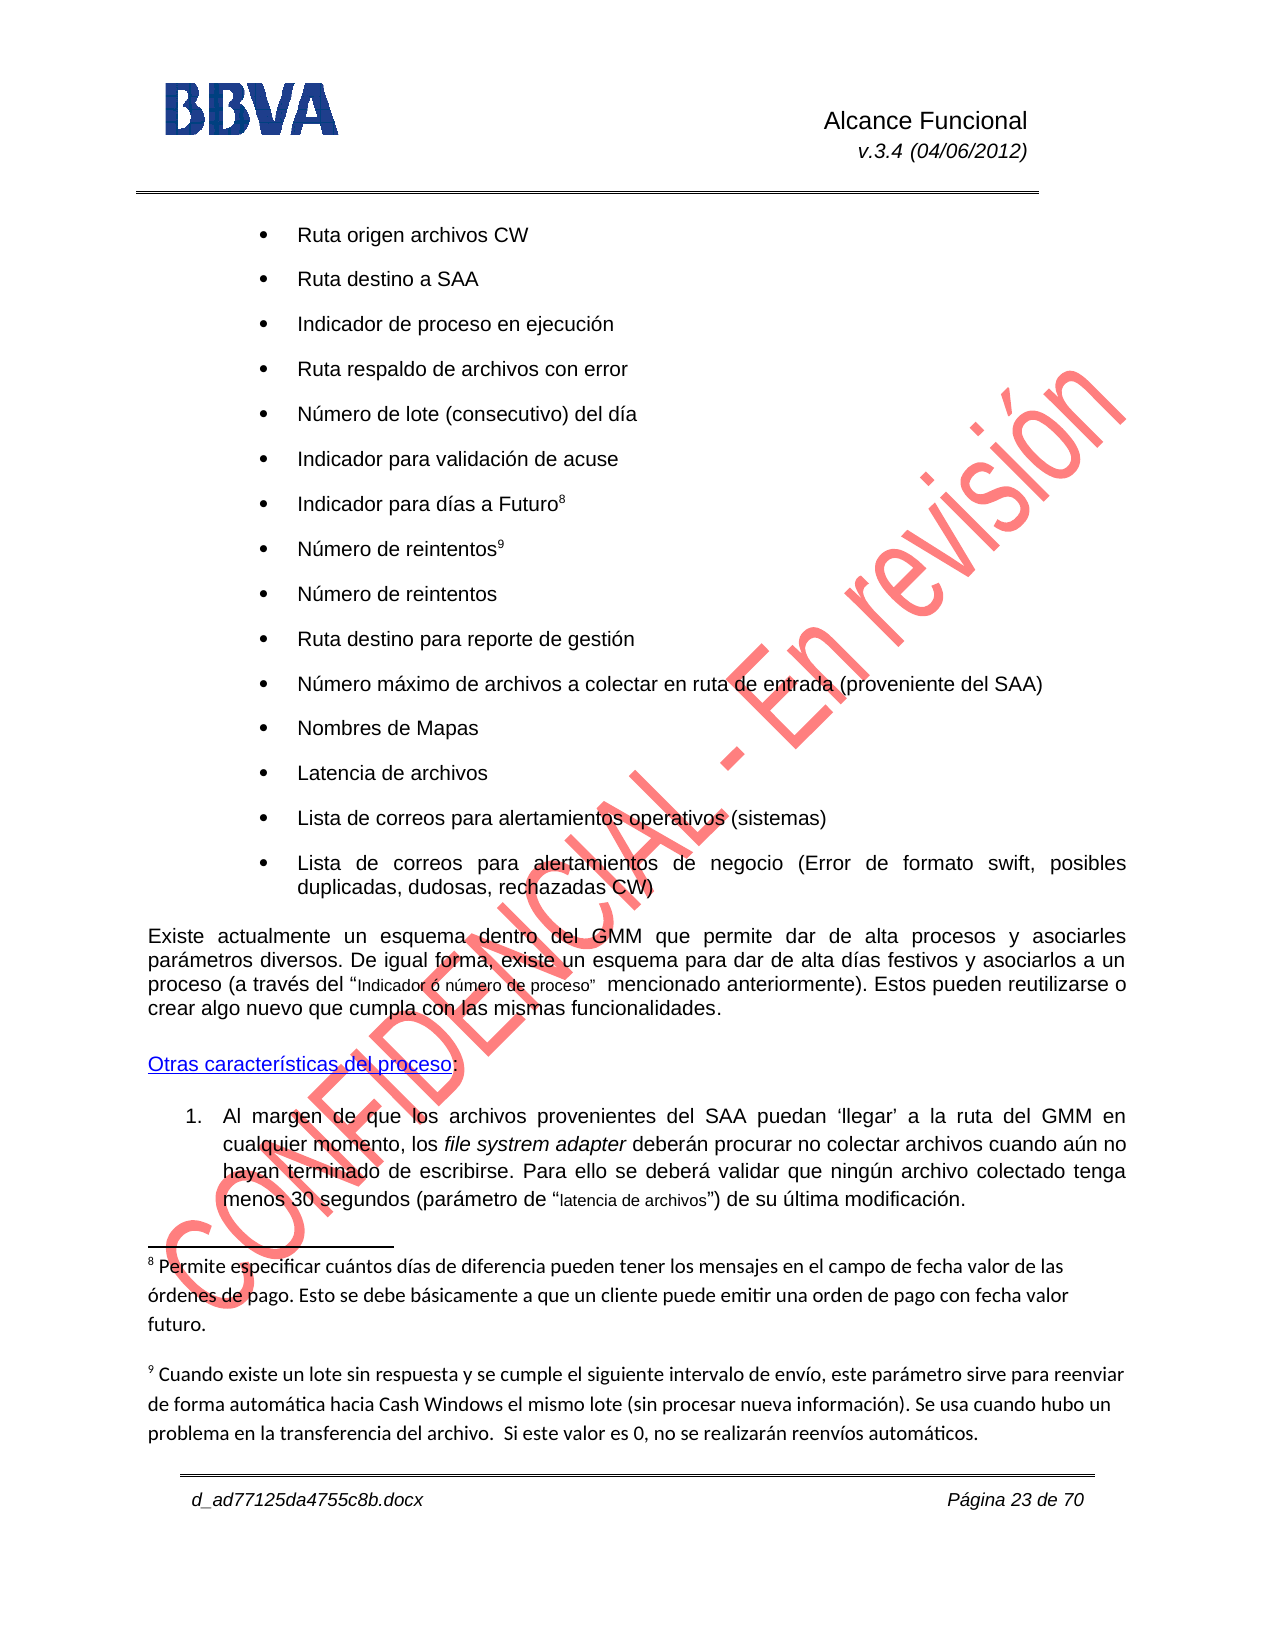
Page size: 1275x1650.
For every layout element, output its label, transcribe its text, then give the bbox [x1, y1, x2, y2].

list Ruta origen archivos CW [260, 222, 1127, 246]
list Número de reintentos [260, 537, 1127, 561]
list Nombres de Mapas [260, 716, 1127, 740]
picture [165, 83, 339, 135]
list Indicador de proceso en ejecución [260, 312, 1127, 336]
list Número máximo de archivos a colectar en ruta de entrada (proveniente del SAA) [260, 671, 1127, 695]
list Latencia de archivos [260, 761, 1127, 785]
list Al margen de que los archivos provenientes del SAA puedan ‘llegar’ a la ruta del GMM en cualquier momento, los file systrem adapter deberán procurar no colectar archivos cuando aún no hayan terminado de escribirse. Para ello se deberá validar que ningún archivo colectado tenga menos 30 segundos (parámetro de “latencia de archivos”) de su última modificación. [185, 1104, 1127, 1211]
list Indicador para días a Futuro [260, 492, 1127, 516]
list Indicador para validación de acuse [260, 447, 1127, 471]
list Lista de correos para alertamientos de negocio (Error de formato swift, posibles duplicadas, dudosas, rechazadas CW) [260, 851, 1127, 899]
list Número de lote (consecutivo) del día [260, 402, 1127, 426]
list Lista de correos para alertamientos operativos (sistemas) [260, 806, 1127, 830]
list Ruta respaldo de archivos con error [260, 357, 1127, 381]
list Número de reintentos [260, 582, 1127, 606]
list Ruta destino para reporte de gestión [260, 626, 1127, 651]
text Otras características del proceso: [148, 1052, 1127, 1076]
text Existe actualmente un esquema dentro del GMM que permite dar de alta procesos y asociarles parámetros diversos. De igual forma, existe un esquema para dar de alta días festivos y asociarlos a un proceso (a través del “Indicador ó número de proceso” mencionado anteriormente). Estos pueden reutilizarse o crear algo nuevo que cumpla con las mismas funcionalidades. [148, 924, 1127, 1020]
list Ruta destino a SAA [260, 267, 1127, 291]
